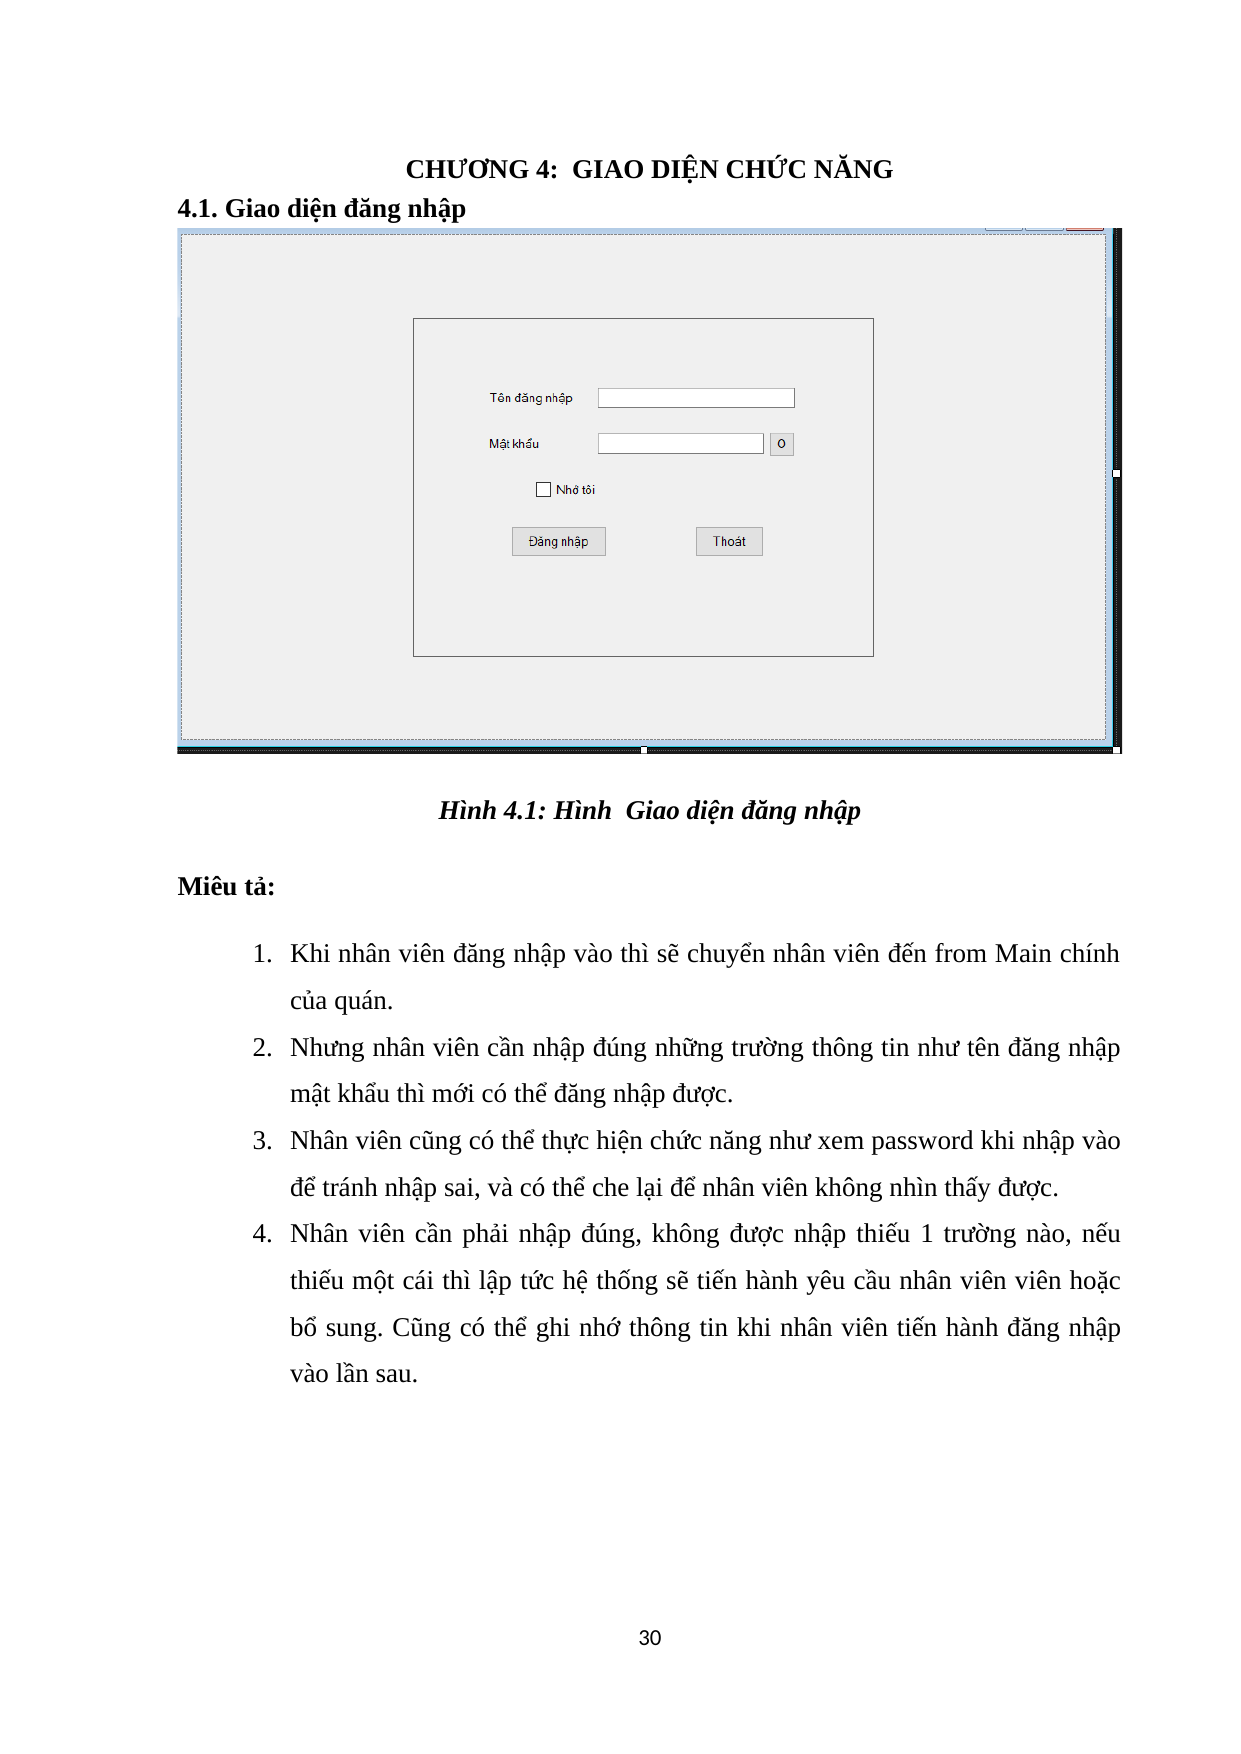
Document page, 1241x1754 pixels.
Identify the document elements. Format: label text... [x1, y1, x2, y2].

subtitle CHƯƠNG 4: GIAO DIỆN CHỨC NĂNG [177, 153, 1122, 184]
picture [177, 228, 1123, 754]
subtitle Hình 4.1: Hình Giao diện đăng nhập [177, 794, 1122, 825]
text Miêu tả: [177, 870, 1122, 901]
list Nhân viên cần phải nhập đúng, không được nhập thiếu 1 trường nào, nếu thiếu một cái thì lập tức hệ thống sẽ tiến hành yêu cầu nhân viên viên hoặc bổ sung. Cũng có thể ghi nhớ thông tin khi nhân viên tiến hành đăng nhập vào lần sau. [252, 1217, 1122, 1388]
list Nhưng nhân viên cần nhập đúng những trường thông tin như tên đăng nhập mật khẩu thì mới có thể đăng nhập được. [252, 1031, 1122, 1108]
list Khi nhân viên đăng nhập vào thì sẽ chuyển nhân viên đến from Main chính của quán. [252, 937, 1122, 1015]
list Nhân viên cũng có thể thực hiện chức năng như xem password khi nhập vào để tránh nhập sai, và có thể che lại để nhân viên không nhìn thấy được. [252, 1124, 1122, 1202]
subtitle 4.1. Giao diện đăng nhập [177, 193, 1122, 228]
